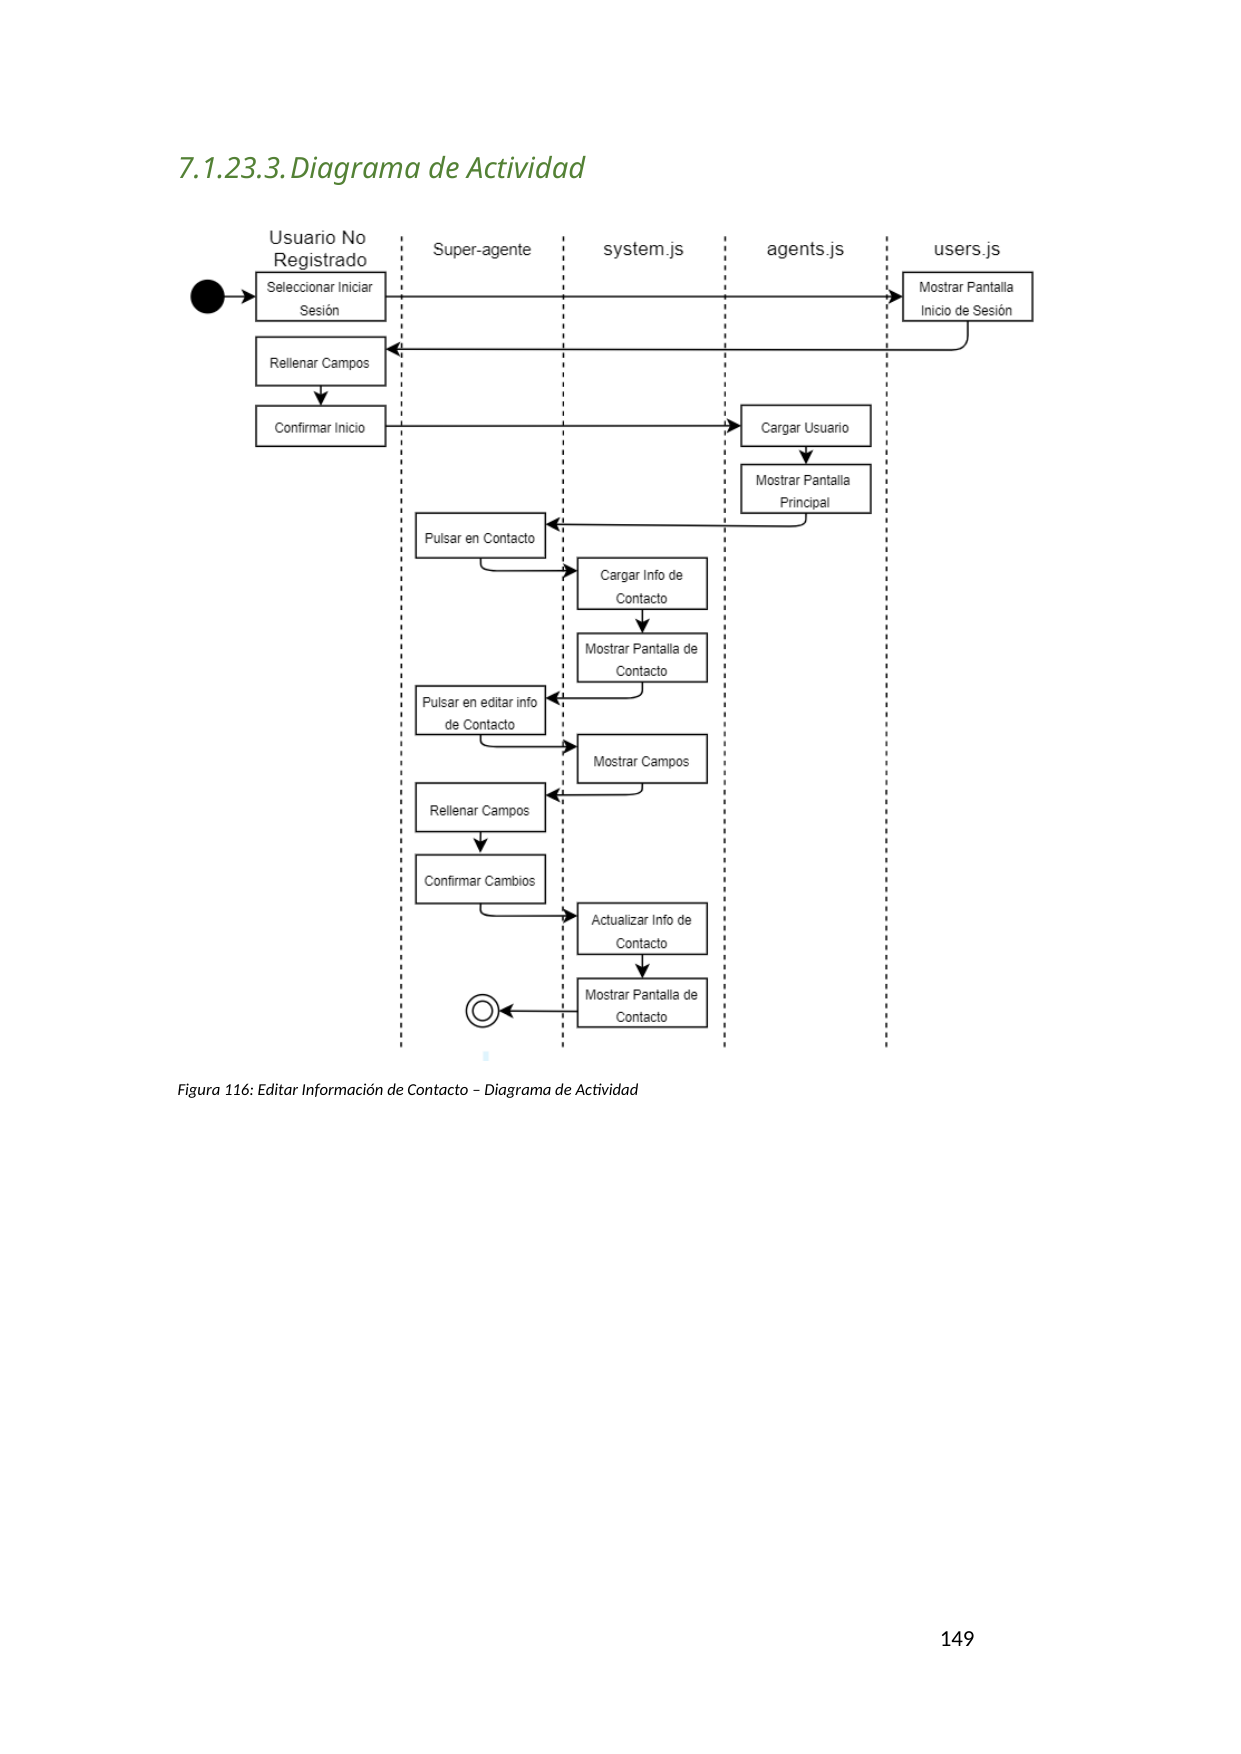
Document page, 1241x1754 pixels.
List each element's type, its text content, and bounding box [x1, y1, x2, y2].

text Figura 116: Editar Información de Contacto – Diagrama de Actividad [177, 1079, 974, 1099]
picture [177, 215, 1037, 1061]
subtitle Diagrama de Actividad [177, 148, 974, 187]
